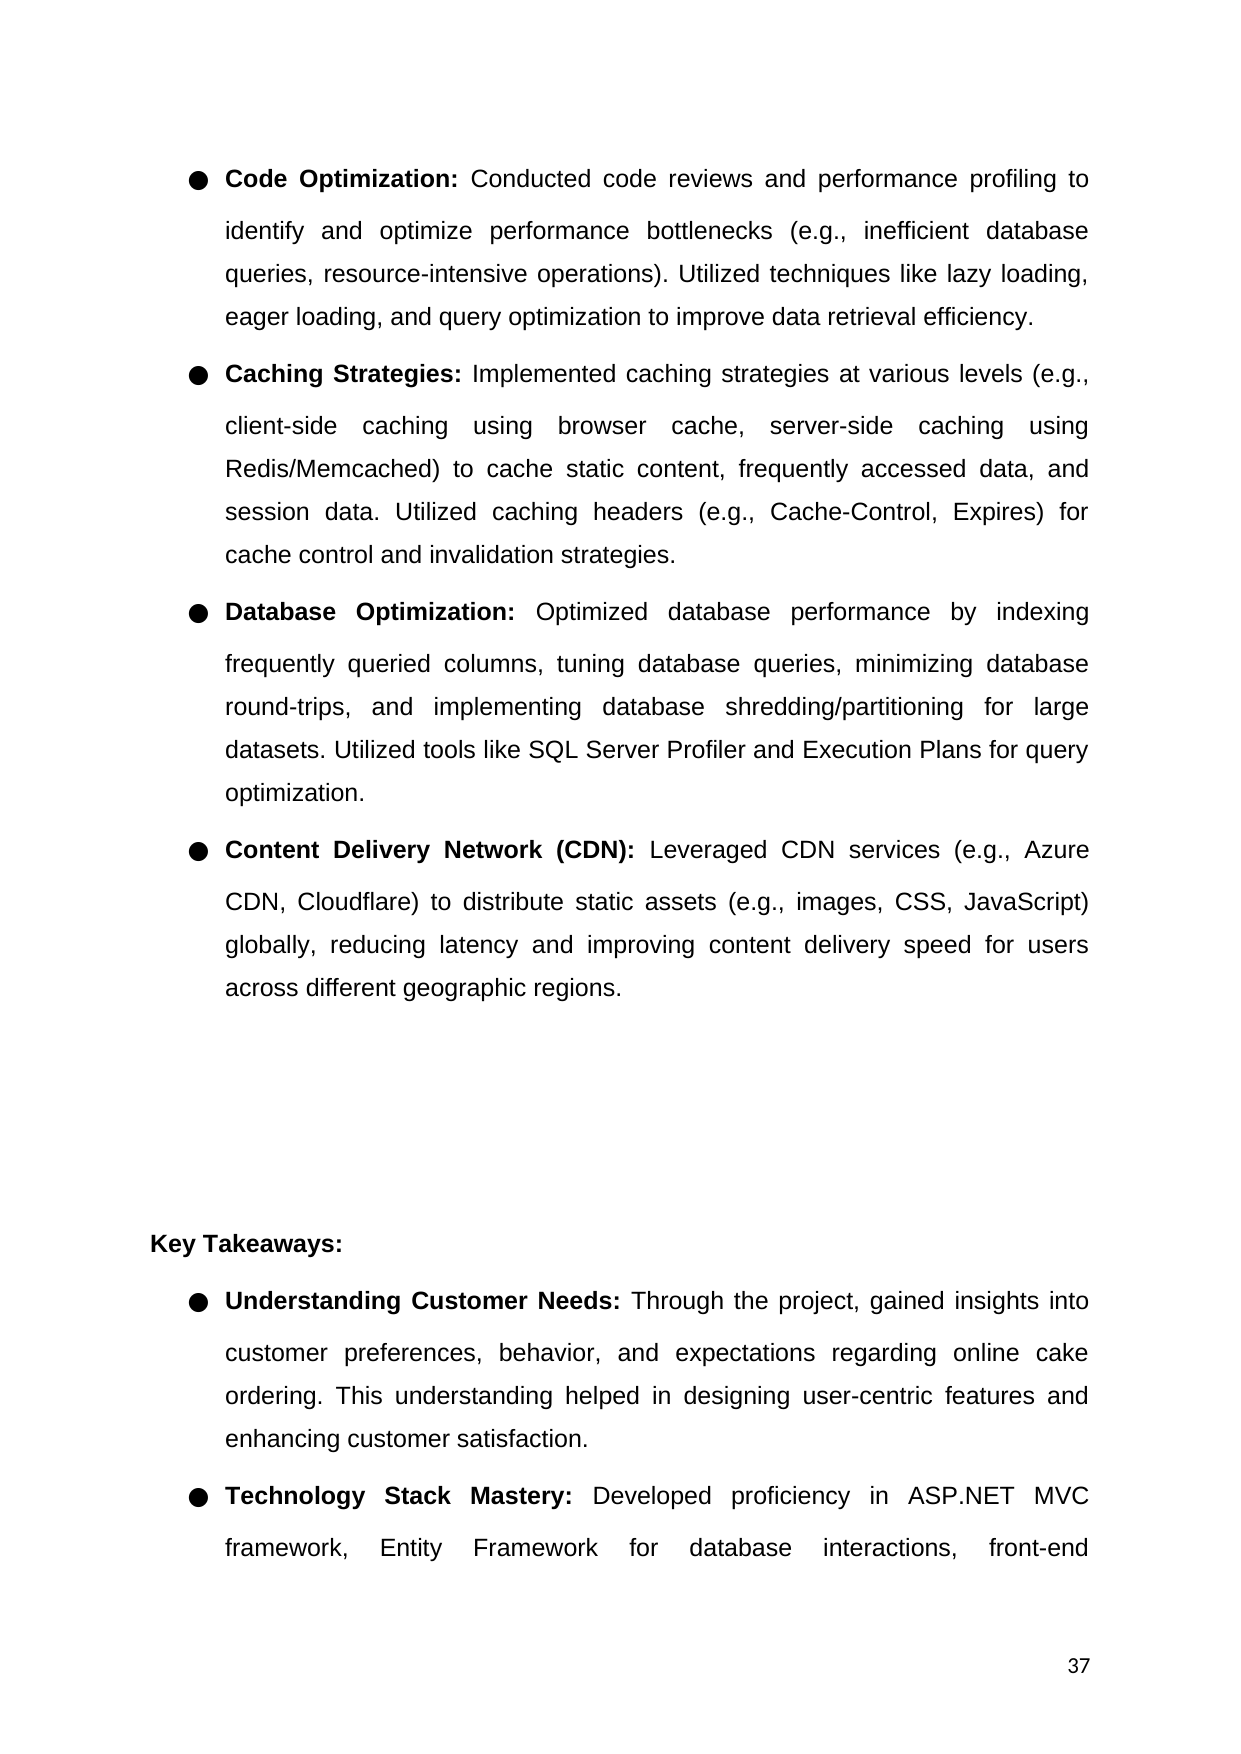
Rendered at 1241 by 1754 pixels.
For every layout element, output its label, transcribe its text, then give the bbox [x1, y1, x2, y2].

list Code Optimization: Conducted code reviews and performance profiling to identify and optimize performance bottlenecks (e.g., inefficient database queries, resource-intensive operations). Utilized techniques like lazy loading, eager loading, and query optimization to improve data retrieval efficiency. [187, 150, 1090, 331]
list Understanding Customer Needs: Through the project, gained insights into customer preferences, behavior, and expectations regarding online cake ordering. This understanding helped in designing user-centric features and enhancing customer satisfaction. [187, 1272, 1090, 1453]
list Content Delivery Network (CDN): Leveraged CDN services (e.g., Azure CDN, Cloudflare) to distribute static assets (e.g., images, CSS, JavaScript) globally, reducing latency and improving content delivery speed for users across different geographic regions. [187, 821, 1090, 1002]
text Key Takeaways: [150, 1229, 1090, 1258]
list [187, 1467, 1090, 1561]
list Caching Strategies: Implemented caching strategies at various levels (e.g., client-side caching using browser cache, server-side caching using Redis/Memcached) to cache static content, frequently accessed data, and session data. Utilized caching headers (e.g., Cache-Control, Expires) for cache control and invalidation strategies. [187, 345, 1090, 569]
list Database Optimization: Optimized database performance by indexing frequently queried columns, tuning database queries, minimizing database round-trips, and implementing database shredding/partitioning for large datasets. Utilized tools like SQL Server Profiler and Execution Plans for query optimization. [187, 583, 1090, 807]
